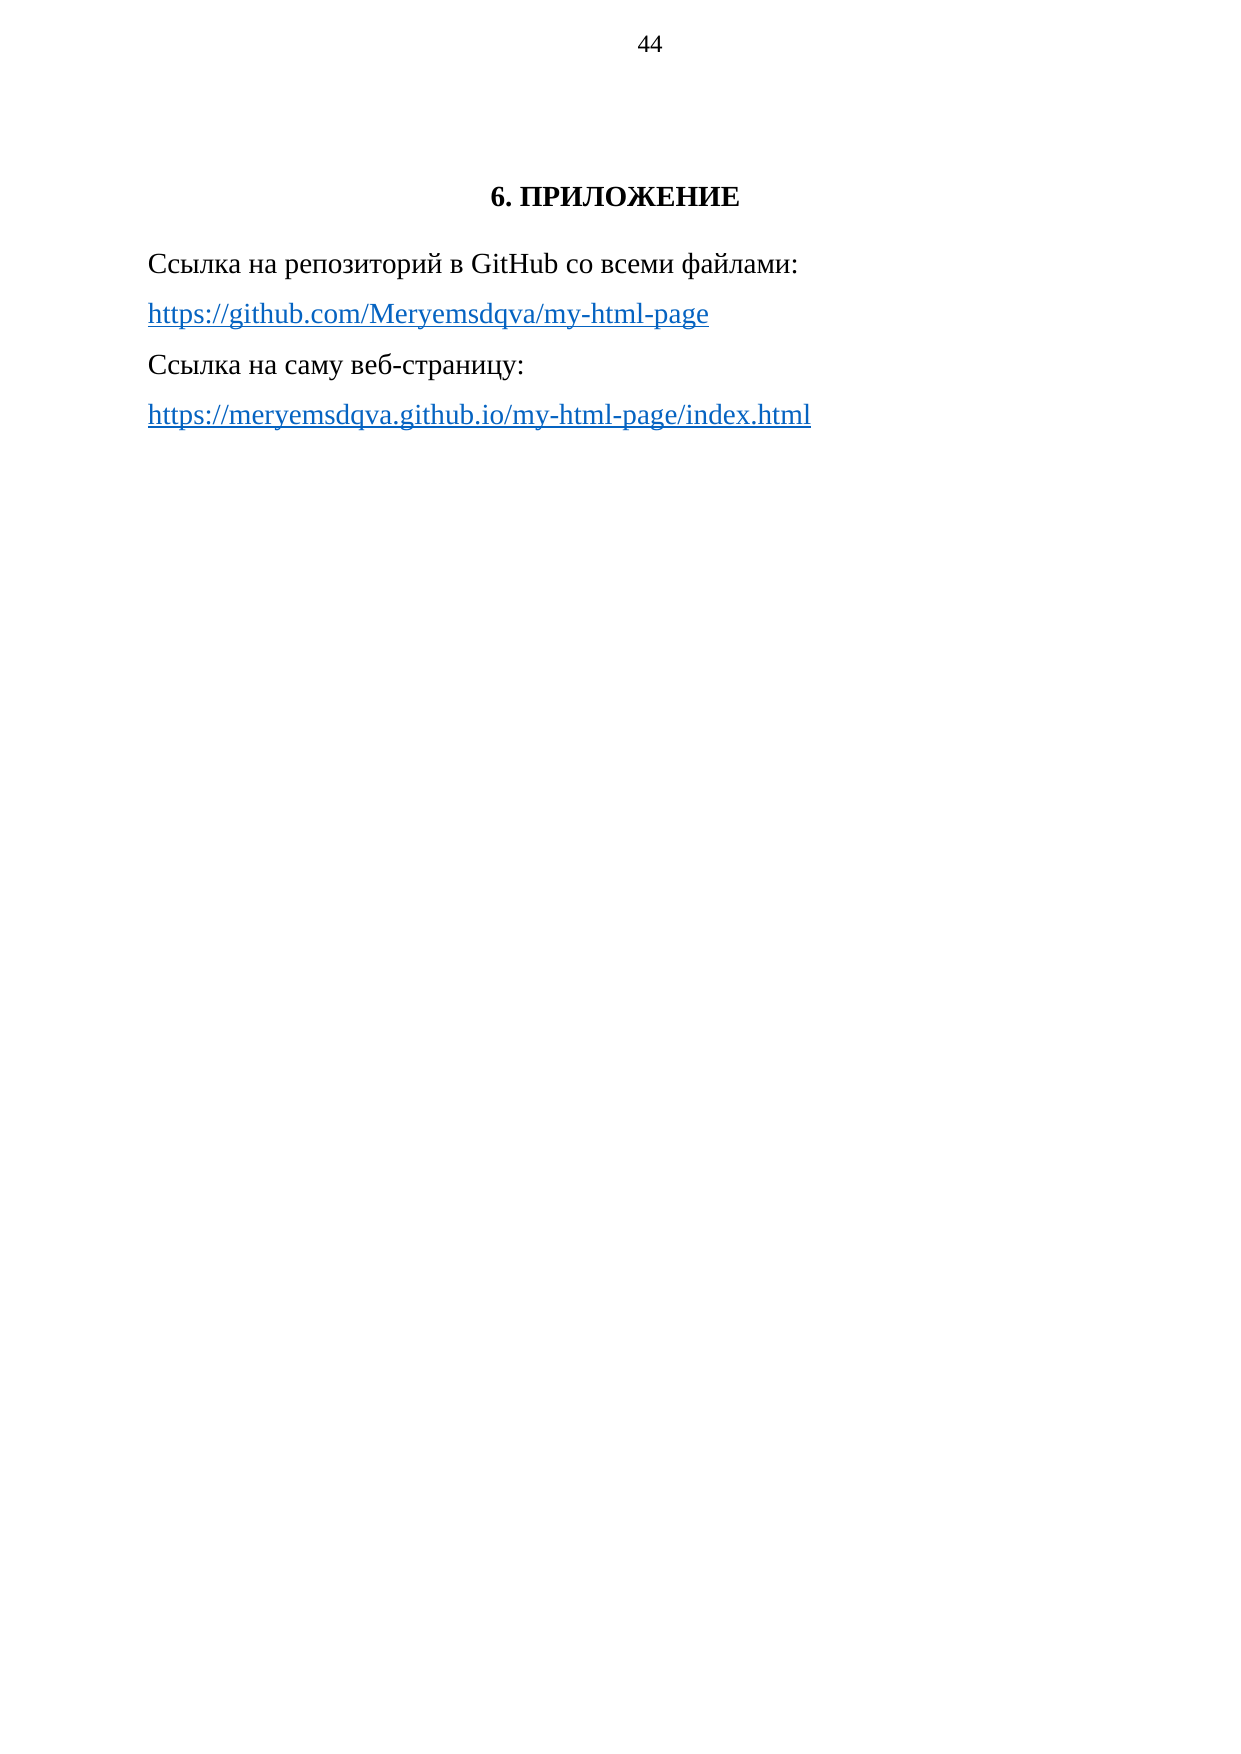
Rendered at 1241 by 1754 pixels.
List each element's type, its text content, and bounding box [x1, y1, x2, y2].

text https://meryemsdqva.github.io/my-html-page/index.html [148, 397, 1152, 431]
text Ссылка на саму веб-страницу: [148, 347, 1152, 380]
text 6. ПРИЛОЖЕНИЕ [148, 179, 1152, 213]
text Ссылка на репозиторий в GitHub со всеми файлами: [148, 246, 1152, 280]
text https://github.com/Meryemsdqva/my-html-page [148, 297, 1152, 330]
